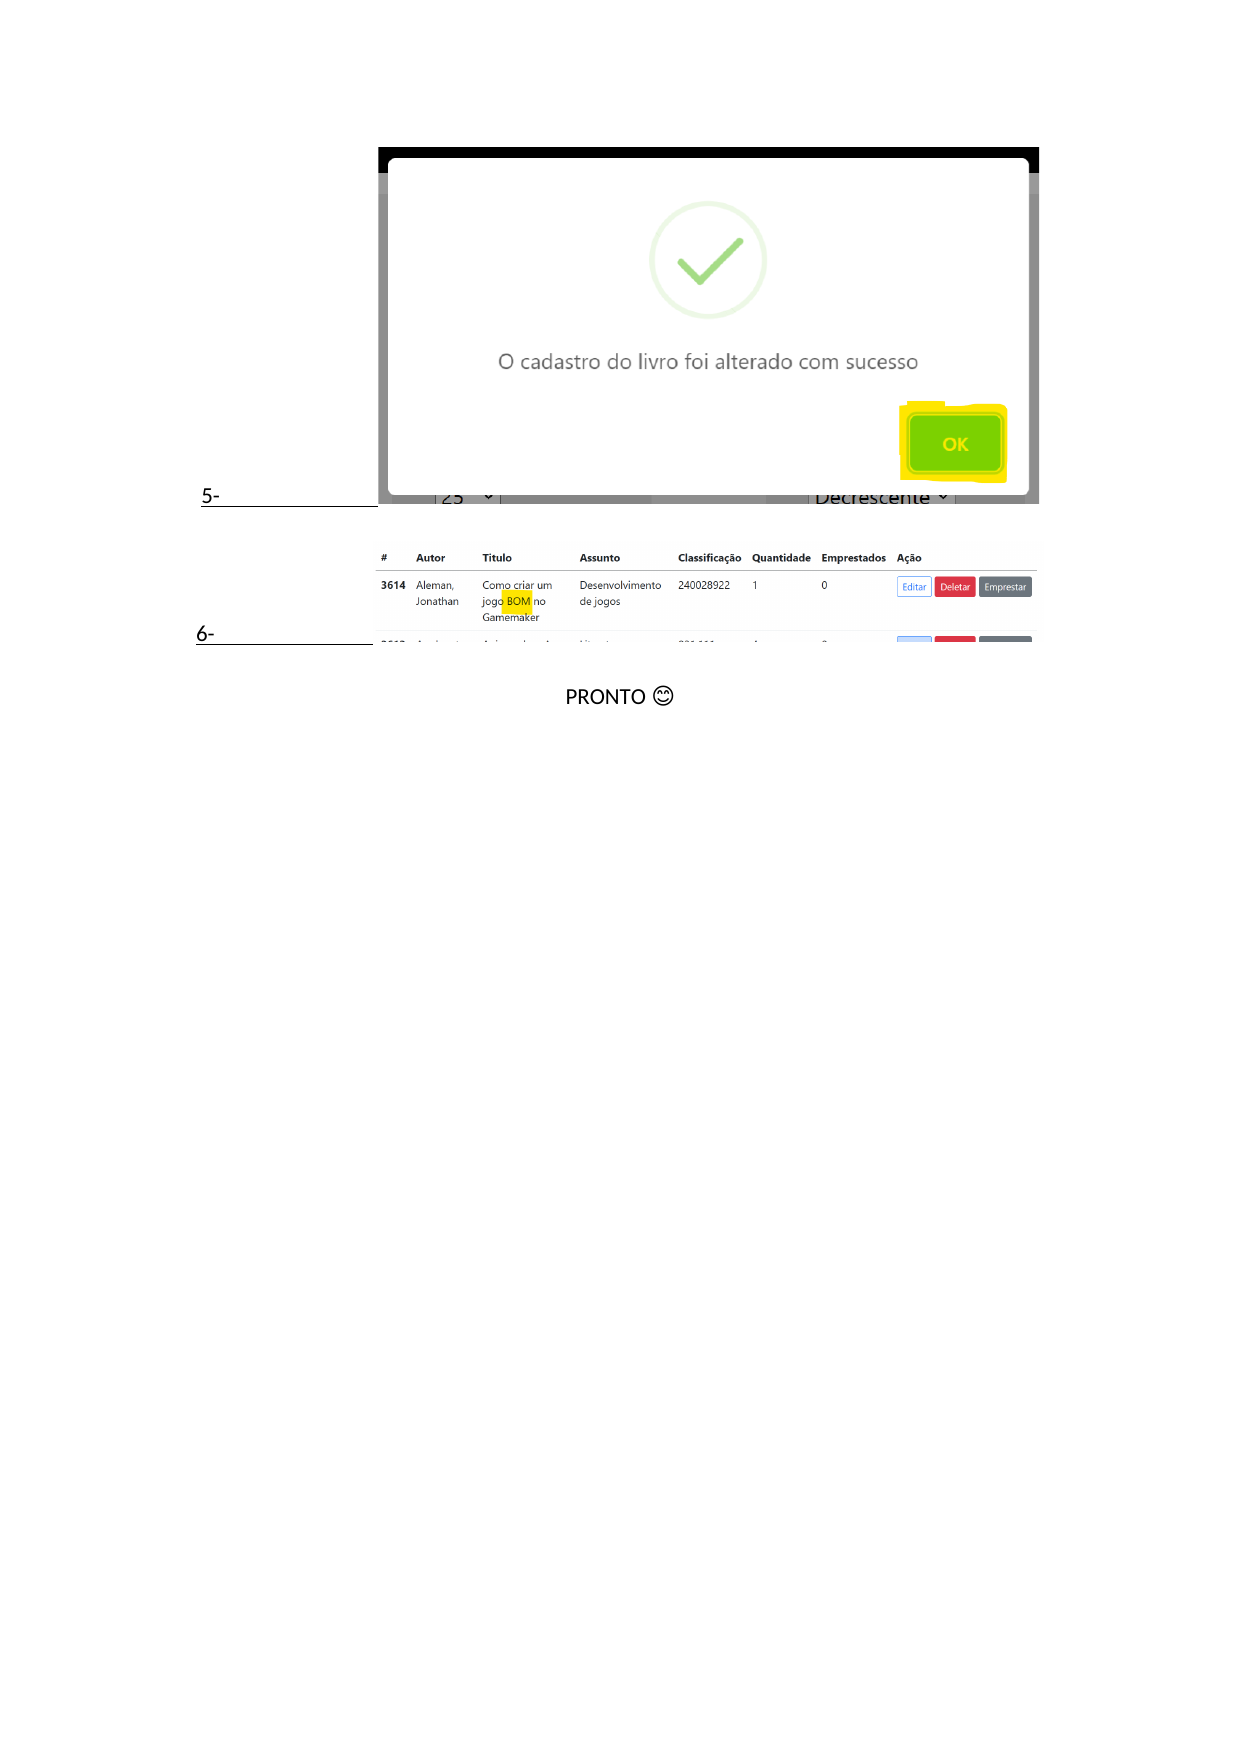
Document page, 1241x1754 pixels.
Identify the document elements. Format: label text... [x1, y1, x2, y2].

picture [378, 147, 1040, 504]
picture [372, 541, 1045, 642]
list PRONTO Como apagar um Livro: [0, 680, 1240, 711]
